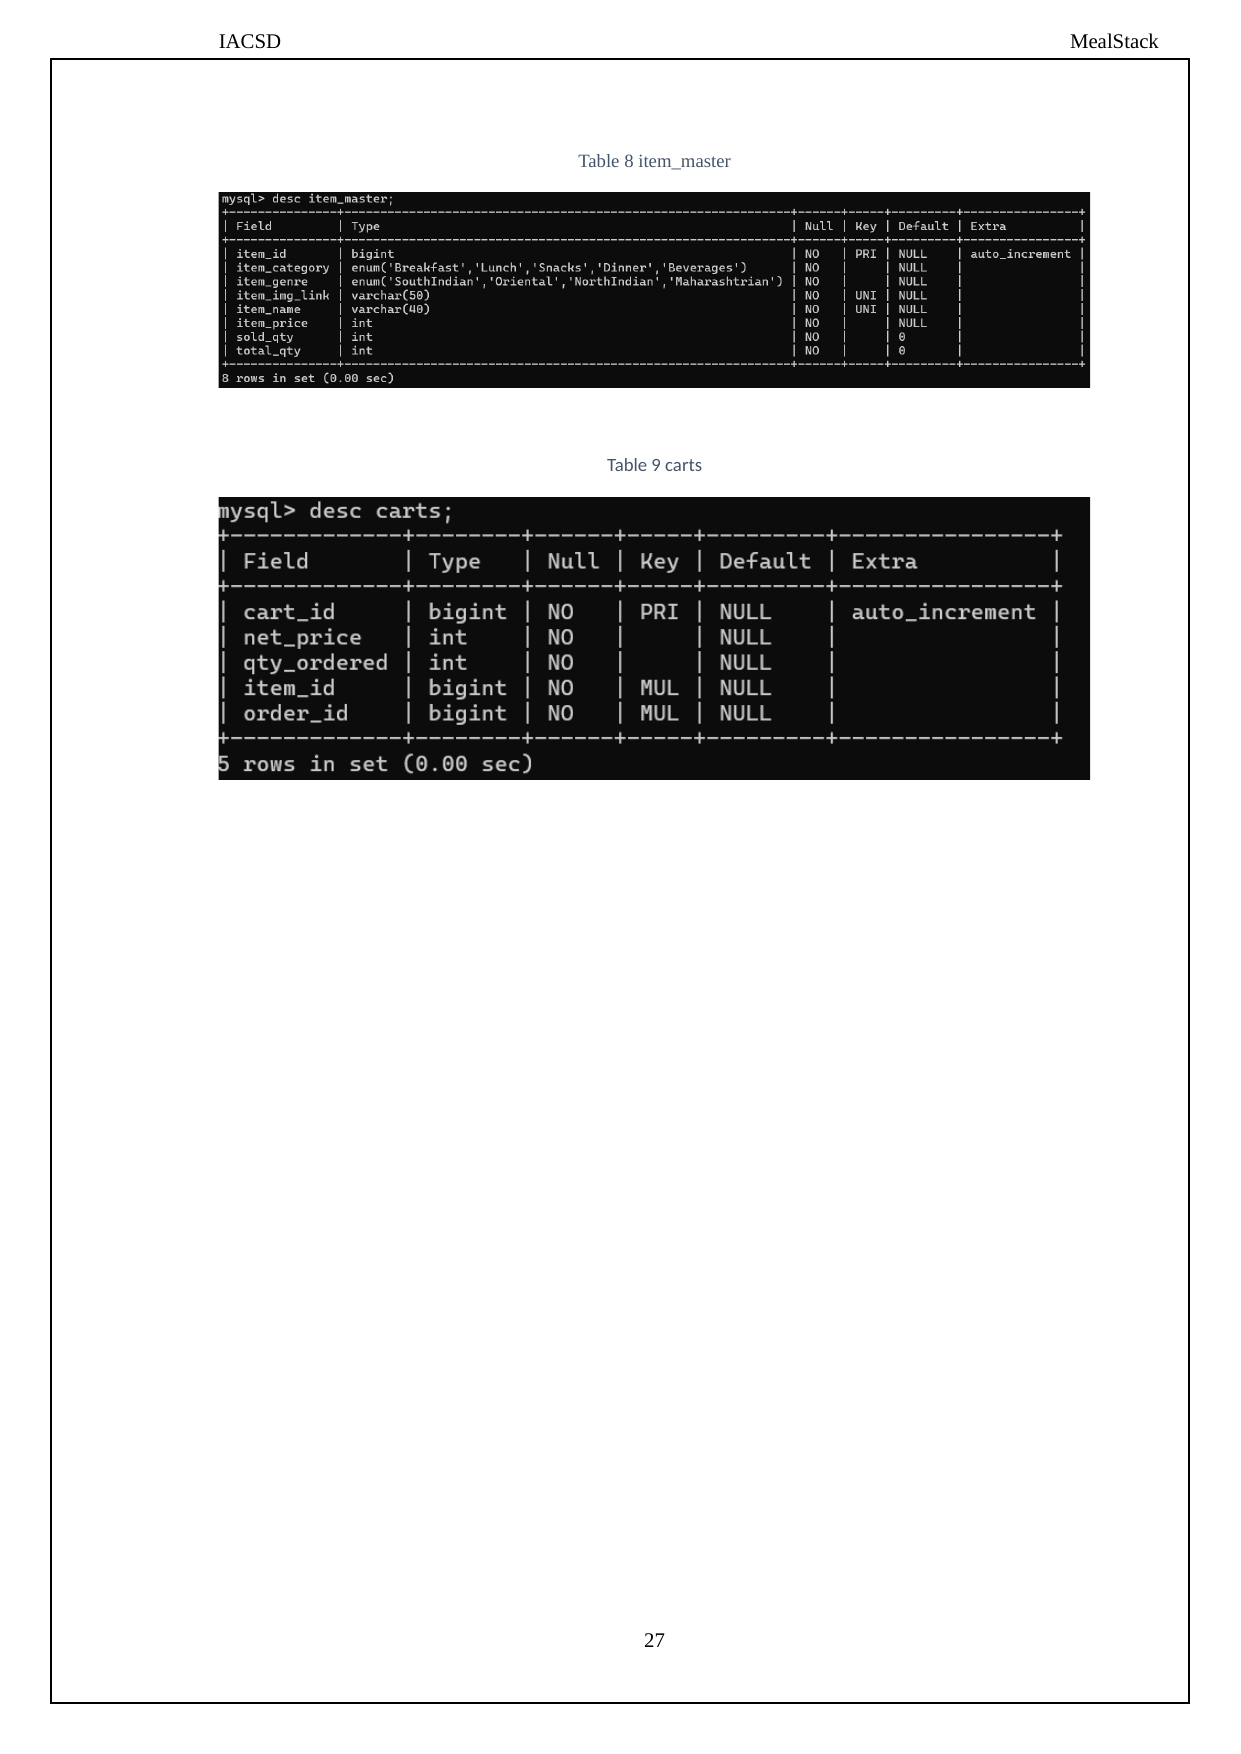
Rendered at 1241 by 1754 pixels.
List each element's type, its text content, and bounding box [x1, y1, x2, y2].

picture [218, 497, 1091, 780]
text Table 8 item_master [218, 150, 1090, 172]
picture [218, 192, 1091, 388]
text Table 9 carts [218, 453, 1090, 476]
